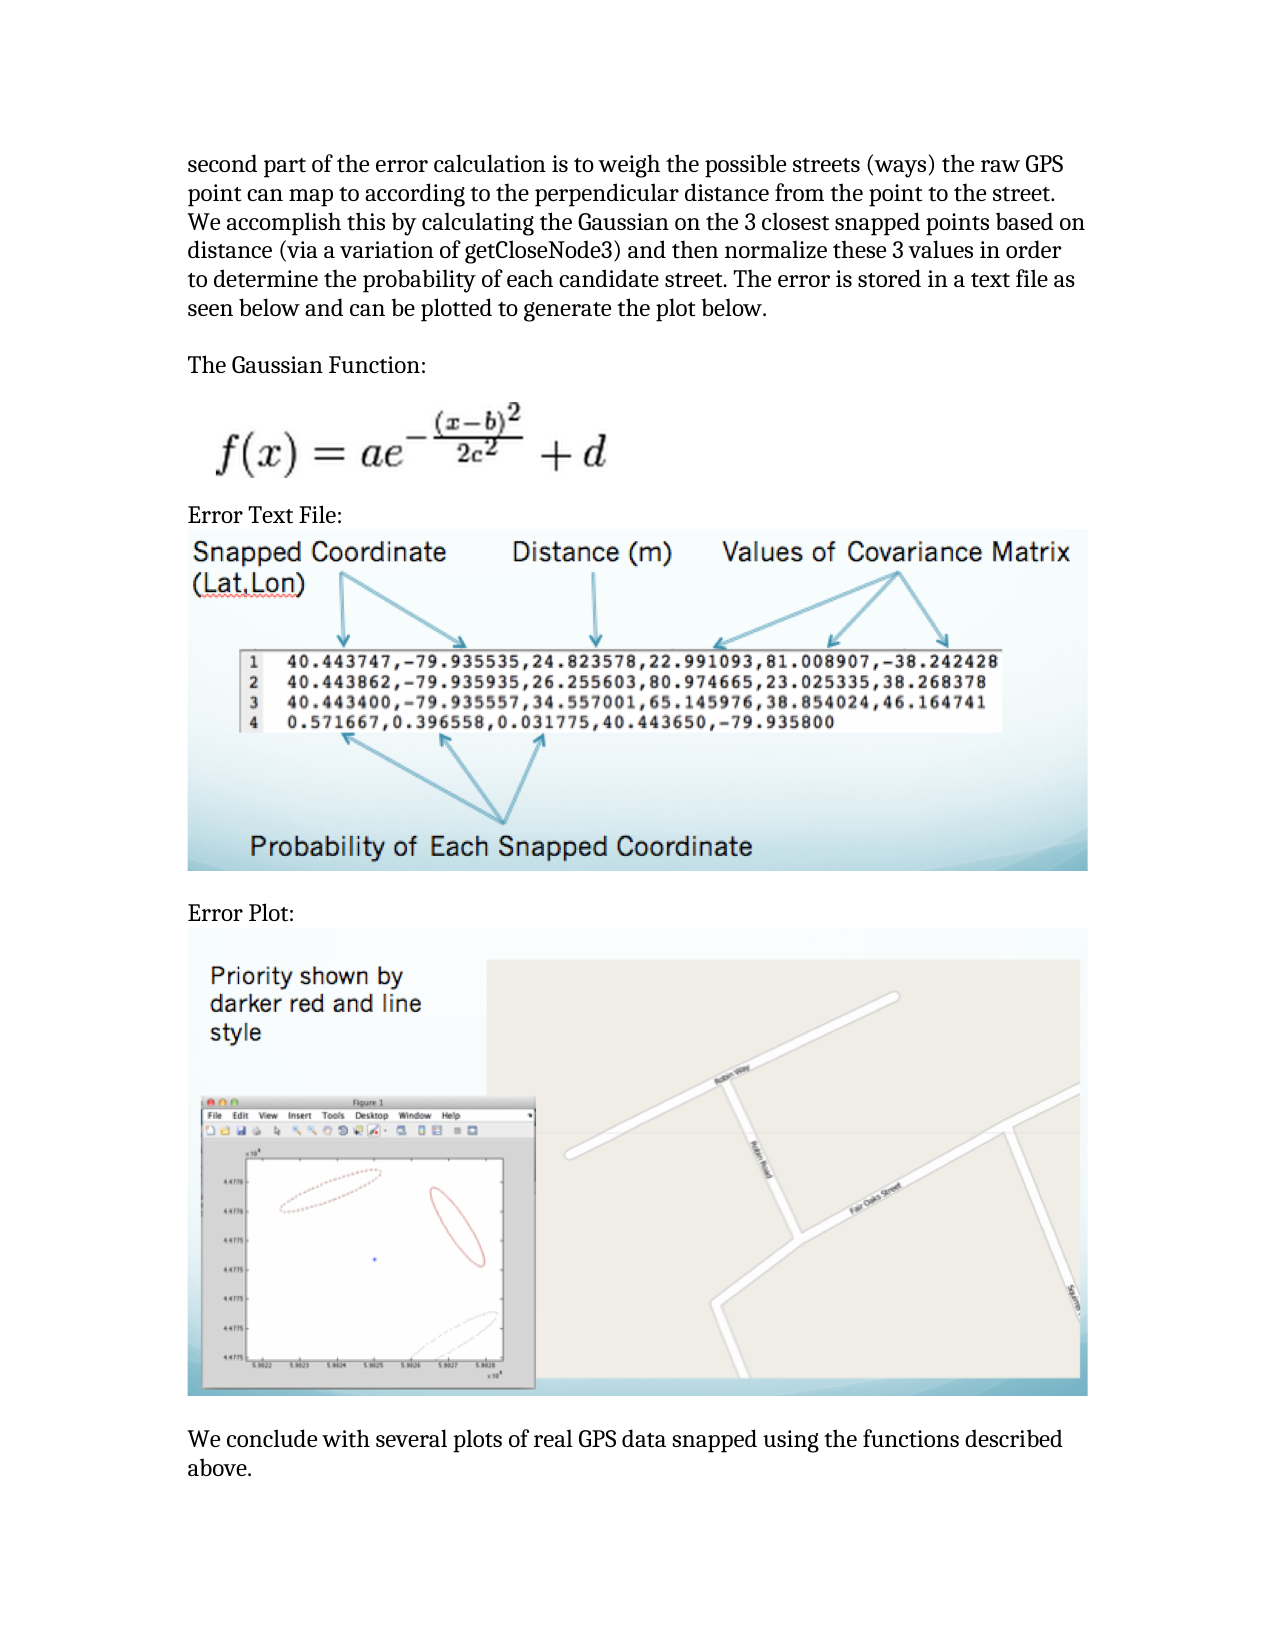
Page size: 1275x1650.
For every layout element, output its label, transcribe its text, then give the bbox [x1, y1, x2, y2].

text Error Plot: [187, 899, 1087, 928]
picture [193, 380, 637, 501]
text We conclude with several plots of real GPS data snapped using the functions described above. [187, 1425, 1087, 1482]
picture [187, 529, 1088, 871]
text Error Text File: [187, 501, 1087, 529]
text The Gaussian Function: [187, 351, 1087, 380]
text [187, 150, 1087, 322]
picture [187, 928, 1088, 1396]
